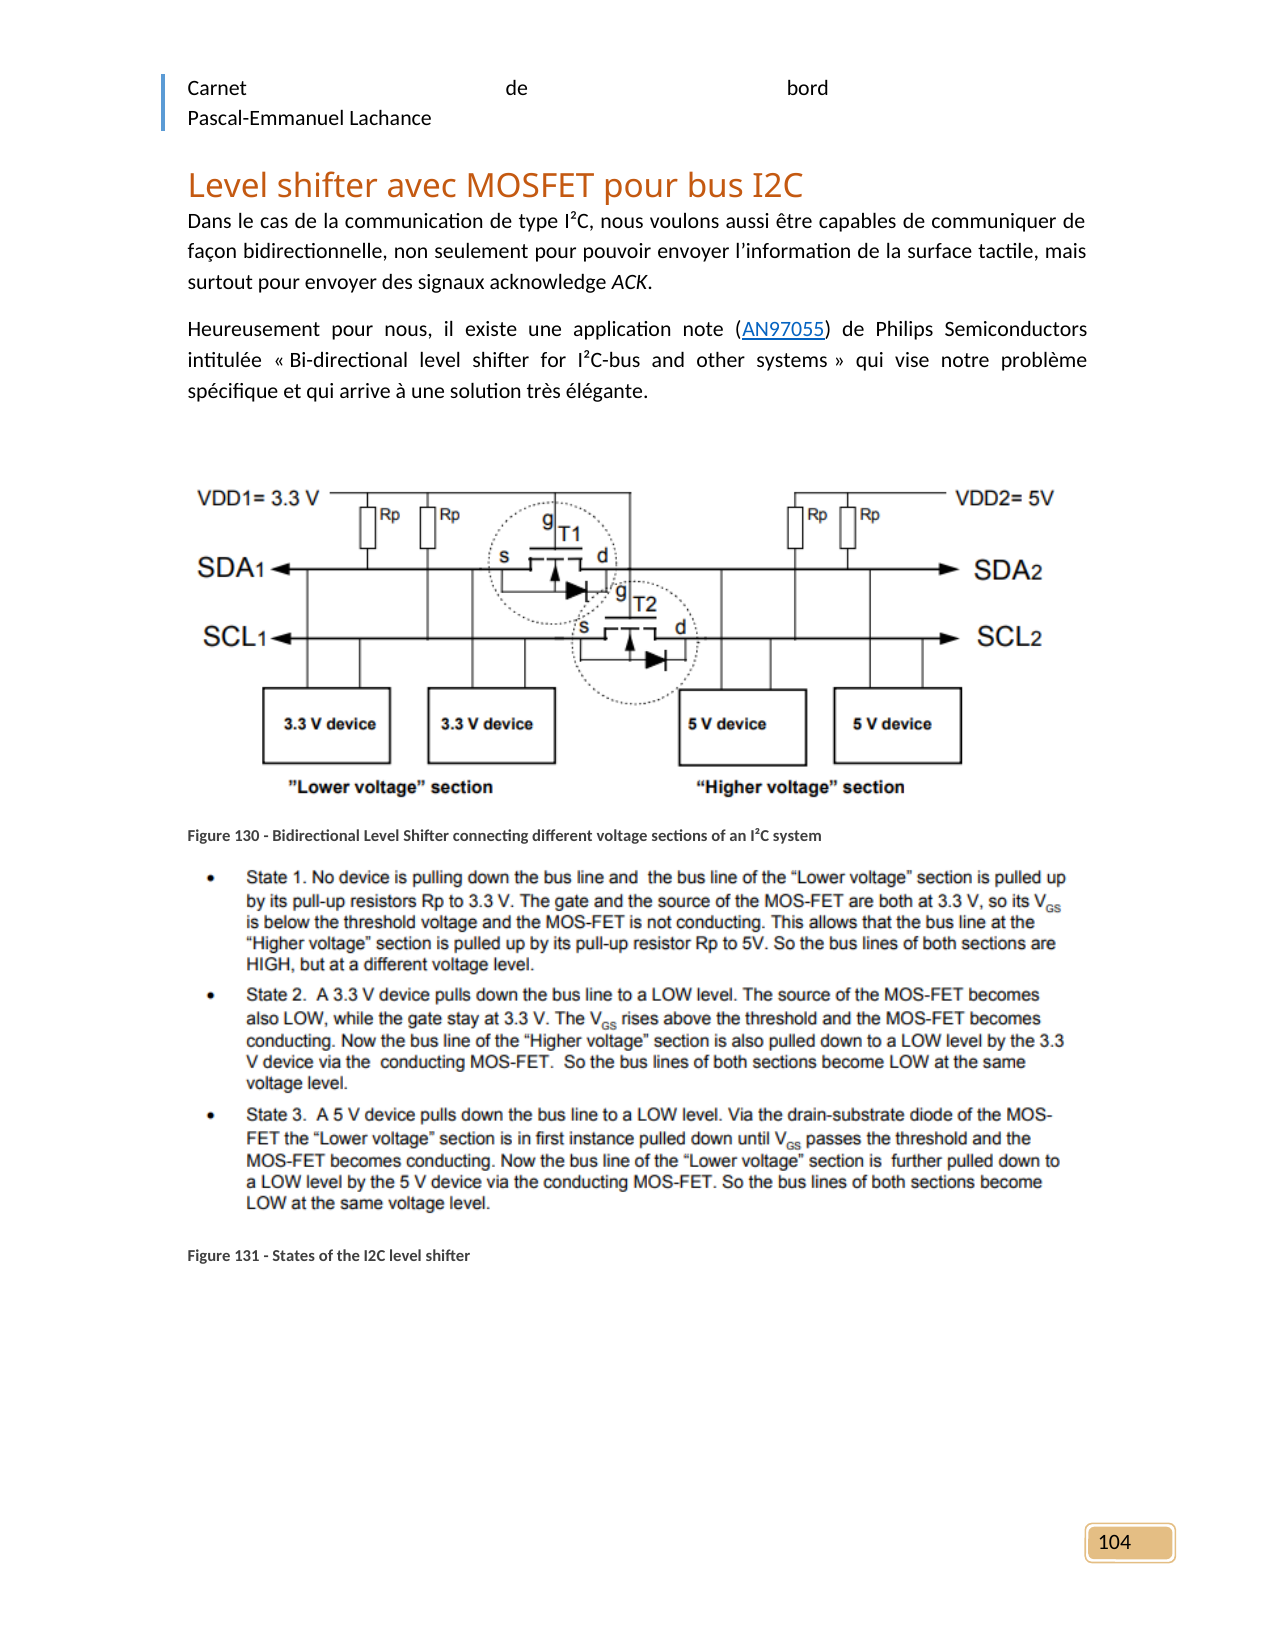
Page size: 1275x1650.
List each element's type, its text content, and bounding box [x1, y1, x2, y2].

text Figure 130 - Bidirectional Level Shifter connecting different voltage sections of an I²C system [187, 825, 1087, 845]
subtitle Level shifter avec MOSFET pour bus I2C [187, 162, 1087, 207]
picture [187, 471, 1088, 805]
text Heureusement pour nous, il existe une application note (AN97055) de Philips Semiconductors intitulée « Bi-directional level shifter for I²C-bus and other systems » qui vise notre problème spécifique et qui arrive à une solution très élégante. [187, 316, 1087, 403]
picture [187, 861, 1086, 1225]
text Dans le cas de la communication de type I²C, nous voulons aussi être capables de communiquer de façon bidirectionnelle, non seulement pour pouvoir envoyer l’information de la surface tactile, mais surtout pour envoyer des signaux acknowledge ACK. [187, 207, 1087, 295]
text Figure 131 - States of the I2C level shifter [187, 1245, 1087, 1265]
